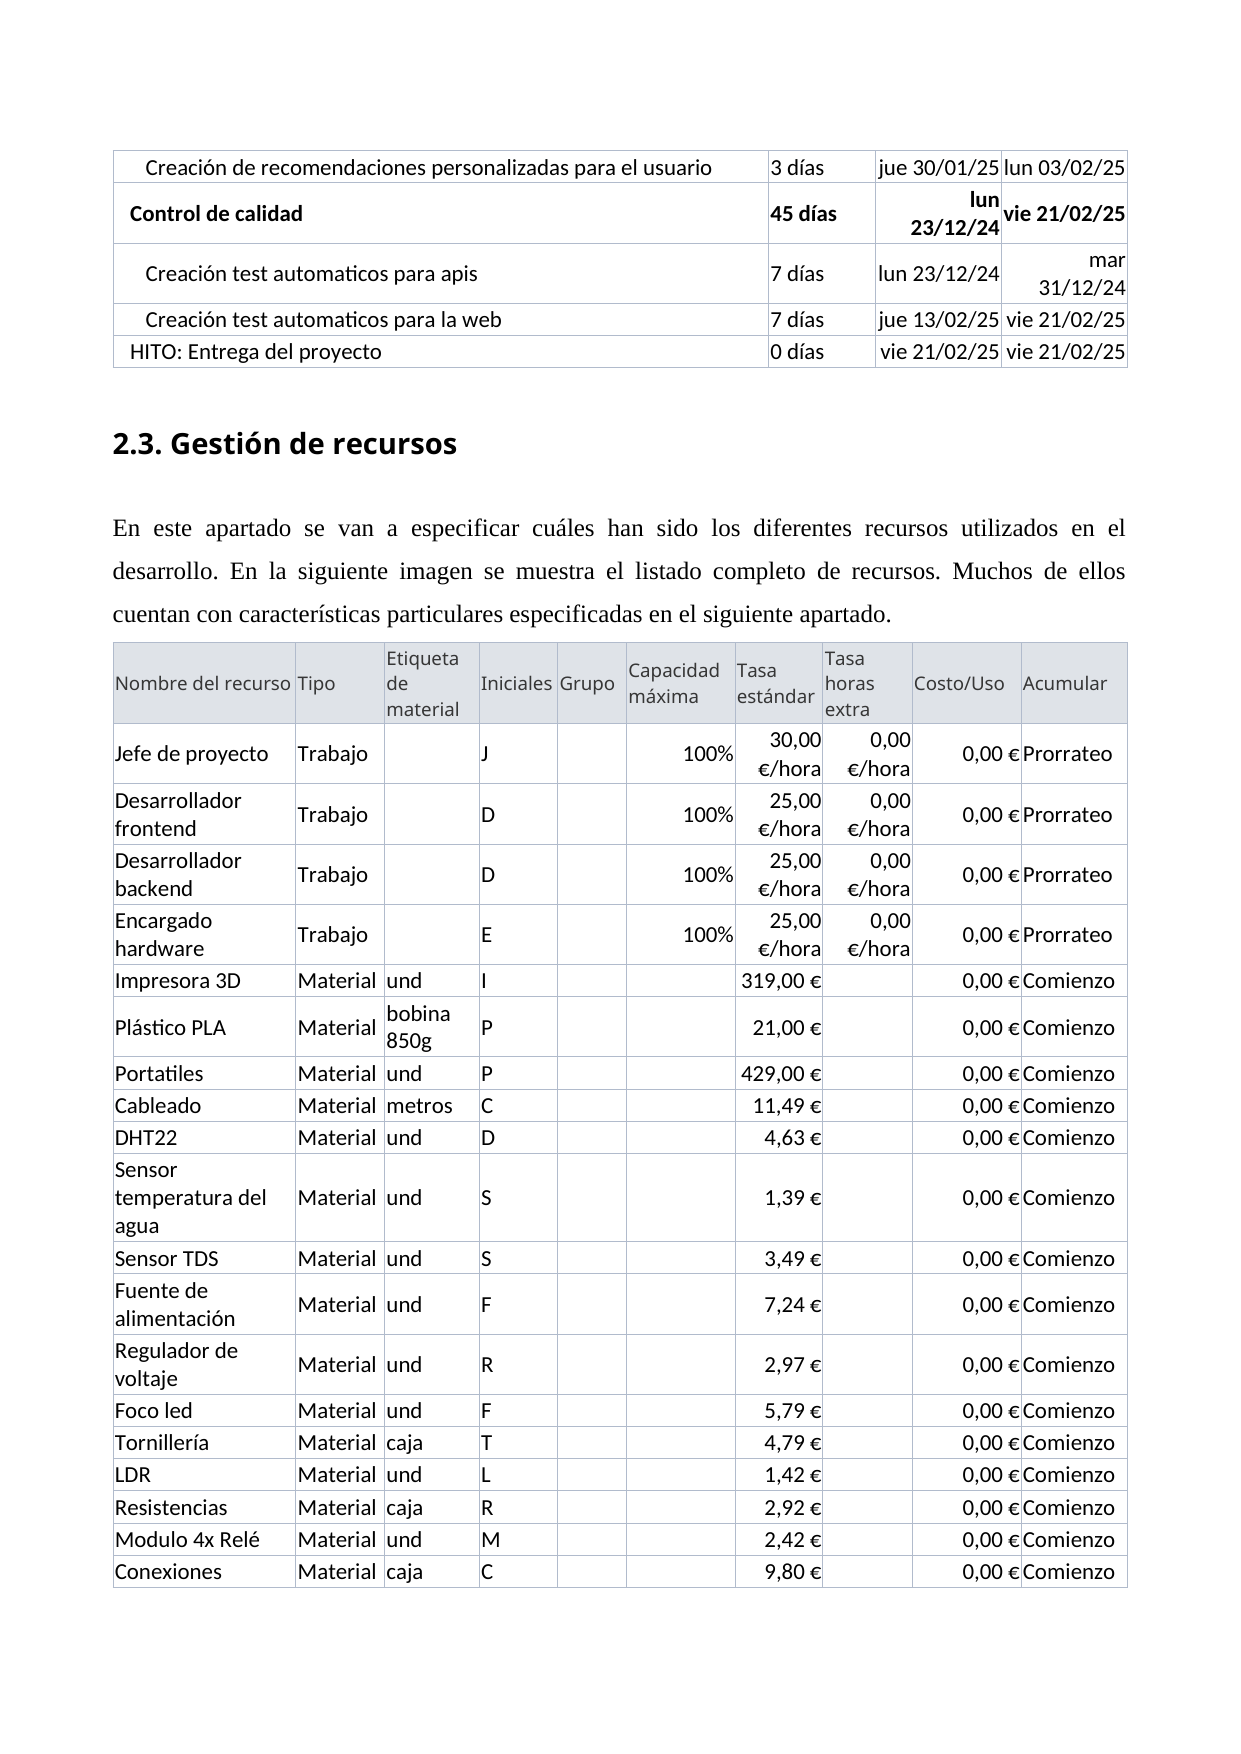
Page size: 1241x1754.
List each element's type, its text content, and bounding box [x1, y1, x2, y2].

table_cell 25,00 €/hora [736, 784, 822, 843]
table_cell lun 23/12/24 [876, 244, 1001, 303]
table_cell Desarrollador backend [114, 845, 295, 904]
table_cell [627, 1057, 735, 1088]
table_cell 45 días [769, 183, 875, 242]
table_cell [558, 1090, 626, 1121]
table_cell Material [296, 1491, 384, 1522]
table_cell Resistencias [114, 1491, 295, 1522]
table_cell metros [385, 1090, 479, 1121]
table_cell Modulo 4x Relé [114, 1524, 295, 1554]
table_cell F [480, 1395, 557, 1426]
table_cell [627, 1459, 735, 1490]
table_cell Foco led [114, 1395, 295, 1426]
table_cell Material [296, 1556, 384, 1587]
table_cell Sensor TDS [114, 1242, 295, 1273]
table_cell 0,00 €/hora [823, 784, 912, 843]
table_cell Material [296, 1459, 384, 1490]
table_cell Material [296, 965, 384, 996]
table_cell Creación test automaticos para la web [114, 304, 768, 335]
table_cell 0 días [769, 336, 875, 367]
table_cell caja [385, 1556, 479, 1587]
table_cell Comienzo [1022, 1395, 1127, 1426]
table_cell Material [296, 1242, 384, 1273]
table_cell [558, 965, 626, 996]
table_cell Comienzo [1022, 1242, 1127, 1273]
table_cell Comienzo [1022, 1335, 1127, 1394]
table_cell 0,00 € [913, 1057, 1021, 1088]
table_cell S [480, 1154, 557, 1241]
table_cell mar 31/12/24 [1002, 244, 1127, 303]
table_cell 3 días [769, 151, 875, 182]
table_cell HITO: Entrega del proyecto [114, 336, 768, 367]
table_cell [823, 1057, 912, 1088]
table_cell 4,79 € [736, 1427, 822, 1458]
table_cell Material [296, 1057, 384, 1088]
table_cell M [480, 1524, 557, 1554]
table_cell Impresora 3D [114, 965, 295, 996]
table_cell 7 días [769, 244, 875, 303]
table_cell [627, 965, 735, 996]
table_cell und [385, 1335, 479, 1394]
table_cell Comienzo [1022, 997, 1127, 1056]
table_cell D [480, 845, 557, 904]
table_cell [627, 1335, 735, 1394]
table_cell und [385, 1154, 479, 1241]
table_cell Jefe de proyecto [114, 724, 295, 783]
table_cell Material [296, 1274, 384, 1333]
table_cell 1,39 € [736, 1154, 822, 1241]
table_cell 30,00 €/hora [736, 724, 822, 783]
table_cell und [385, 1524, 479, 1554]
table_cell Material [296, 1154, 384, 1241]
table_cell vie 21/02/25 [1002, 183, 1127, 242]
table_cell I [480, 965, 557, 996]
table_cell Material [296, 1427, 384, 1458]
table_cell [627, 1395, 735, 1426]
table_cell 2,42 € [736, 1524, 822, 1554]
table_cell DHT22 [114, 1122, 295, 1153]
table_cell [558, 1491, 626, 1522]
table_cell [823, 1274, 912, 1333]
table_cell Material [296, 1335, 384, 1394]
table_cell 100% [627, 784, 735, 843]
table_cell 0,00 € [913, 724, 1021, 783]
table_cell 0,00 € [913, 1122, 1021, 1153]
subtitle 2.3. Gestión de recursos [112, 423, 1128, 463]
table_cell [627, 1122, 735, 1153]
table_cell Trabajo [296, 784, 384, 843]
table_cell D [480, 1122, 557, 1153]
table_cell [823, 1427, 912, 1458]
table_cell und [385, 1395, 479, 1426]
text En este apartado se van a especificar cuáles han sido los diferentes recursos utilizados en el desarrollo. En la siguiente imagen se muestra el listado completo de recursos. Muchos de ellos cuentan con características particulares especificadas en el siguiente apartado. [112, 513, 1128, 628]
table_header Tasa horas extra [823, 643, 912, 723]
table_cell [558, 1154, 626, 1241]
table_cell 0,00 € [913, 997, 1021, 1056]
table_cell 11,49 € [736, 1090, 822, 1121]
table_cell [627, 1090, 735, 1121]
table_header Nombre del recurso [114, 643, 295, 723]
table_cell 0,00 €/hora [823, 724, 912, 783]
table_cell Conexiones [114, 1556, 295, 1587]
table_cell P [480, 997, 557, 1056]
table_cell 429,00 € [736, 1057, 822, 1088]
table_cell 7,24 € [736, 1274, 822, 1333]
table_cell 0,00 € [913, 1154, 1021, 1241]
table_cell und [385, 1122, 479, 1153]
table_cell 9,80 € [736, 1556, 822, 1587]
table_cell [823, 1491, 912, 1522]
table_cell [385, 905, 479, 964]
table_cell Sensor temperatura del agua [114, 1154, 295, 1241]
table_cell F [480, 1274, 557, 1333]
table_cell [385, 845, 479, 904]
table_cell 0,00 € [913, 1524, 1021, 1554]
table_cell und [385, 1057, 479, 1088]
table_cell 0,00 € [913, 1242, 1021, 1273]
table_cell 0,00 € [913, 965, 1021, 996]
table_cell 5,79 € [736, 1395, 822, 1426]
table_cell [627, 1242, 735, 1273]
table_cell Comienzo [1022, 1459, 1127, 1490]
table_cell Trabajo [296, 905, 384, 964]
table_cell lun 03/02/25 [1002, 151, 1127, 182]
table_cell Fuente de alimentación [114, 1274, 295, 1333]
table_cell 100% [627, 724, 735, 783]
table_cell 2,92 € [736, 1491, 822, 1522]
table_cell vie 21/02/25 [1002, 304, 1127, 335]
table_cell 2,97 € [736, 1335, 822, 1394]
table_cell 0,00 € [913, 1459, 1021, 1490]
table_cell Material [296, 1395, 384, 1426]
table_cell Prorrateo [1022, 905, 1127, 964]
table_cell [823, 1459, 912, 1490]
table_cell [823, 1335, 912, 1394]
table_cell 0,00 € [913, 845, 1021, 904]
table_header Tasa estándar [736, 643, 822, 723]
table_cell [558, 1556, 626, 1587]
table_cell Comienzo [1022, 1274, 1127, 1333]
table_cell C [480, 1090, 557, 1121]
table_header Costo/Uso [913, 643, 1021, 723]
table_cell 319,00 € [736, 965, 822, 996]
table_cell 3,49 € [736, 1242, 822, 1273]
table_cell Comienzo [1022, 1524, 1127, 1554]
table_cell 0,00 €/hora [823, 905, 912, 964]
table_cell 21,00 € [736, 997, 822, 1056]
table_cell [558, 784, 626, 843]
table_cell [558, 1427, 626, 1458]
table_cell [385, 724, 479, 783]
table_cell [823, 1242, 912, 1273]
table_cell 0,00 € [913, 905, 1021, 964]
table_cell Material [296, 1524, 384, 1554]
table_cell L [480, 1459, 557, 1490]
table_cell Tornillería [114, 1427, 295, 1458]
table_cell [627, 1274, 735, 1333]
table_cell Regulador de voltaje [114, 1335, 295, 1394]
table_cell [558, 1335, 626, 1394]
table_cell caja [385, 1491, 479, 1522]
table_cell E [480, 905, 557, 964]
table_cell Creación de recomendaciones personalizadas para el usuario [114, 151, 768, 182]
table_cell 25,00 €/hora [736, 905, 822, 964]
table_cell [558, 724, 626, 783]
table_cell Comienzo [1022, 1556, 1127, 1587]
table_cell Desarrollador frontend [114, 784, 295, 843]
table_cell Comienzo [1022, 1427, 1127, 1458]
table_cell [558, 1459, 626, 1490]
table_cell [823, 1395, 912, 1426]
table_cell Material [296, 1090, 384, 1121]
table_cell jue 30/01/25 [876, 151, 1001, 182]
table_cell 25,00 €/hora [736, 845, 822, 904]
table_cell [627, 1154, 735, 1241]
table_cell [823, 997, 912, 1056]
table_cell Comienzo [1022, 965, 1127, 996]
table_cell Cableado [114, 1090, 295, 1121]
table_cell Comienzo [1022, 1122, 1127, 1153]
table_cell Comienzo [1022, 1491, 1127, 1522]
table_cell 0,00 € [913, 1335, 1021, 1394]
table_cell R [480, 1335, 557, 1394]
table_cell und [385, 1459, 479, 1490]
table_cell 0,00 €/hora [823, 845, 912, 904]
table_cell Trabajo [296, 845, 384, 904]
table_cell und [385, 965, 479, 996]
table_cell [558, 1274, 626, 1333]
table_cell Comienzo [1022, 1057, 1127, 1088]
table_cell 7 días [769, 304, 875, 335]
table_cell [558, 1395, 626, 1426]
table_cell [627, 997, 735, 1056]
table_cell J [480, 724, 557, 783]
table_cell Prorrateo [1022, 784, 1127, 843]
table_cell vie 21/02/25 [1002, 336, 1127, 367]
table_cell LDR [114, 1459, 295, 1490]
table_cell [823, 965, 912, 996]
table_cell [558, 1122, 626, 1153]
table_cell Material [296, 997, 384, 1056]
table_cell P [480, 1057, 557, 1088]
table_cell [558, 997, 626, 1056]
table_cell Control de calidad [114, 183, 768, 242]
table_cell D [480, 784, 557, 843]
table_cell C [480, 1556, 557, 1587]
table_header Acumular [1022, 643, 1127, 723]
table_header Grupo [558, 643, 626, 723]
table_cell Prorrateo [1022, 845, 1127, 904]
table_cell Plástico PLA [114, 997, 295, 1056]
table_cell 0,00 € [913, 1090, 1021, 1121]
table_cell [627, 1524, 735, 1554]
table_header Capacidad máxima [627, 643, 735, 723]
table_cell Creación test automaticos para apis [114, 244, 768, 303]
table_cell [627, 1427, 735, 1458]
table_cell [558, 905, 626, 964]
table_header Etiqueta de material [385, 643, 479, 723]
table_cell lun 23/12/24 [876, 183, 1001, 242]
table_cell bobina 850g [385, 997, 479, 1056]
table_cell [385, 784, 479, 843]
table_cell [823, 1524, 912, 1554]
table_cell 4,63 € [736, 1122, 822, 1153]
table_cell 1,42 € [736, 1459, 822, 1490]
table_cell T [480, 1427, 557, 1458]
table_header Iniciales [480, 643, 557, 723]
table_cell 0,00 € [913, 1491, 1021, 1522]
table_cell 0,00 € [913, 1556, 1021, 1587]
table_cell 100% [627, 905, 735, 964]
table_cell [823, 1090, 912, 1121]
table_cell Comienzo [1022, 1154, 1127, 1241]
table_cell [558, 1524, 626, 1554]
table_cell Portatiles [114, 1057, 295, 1088]
table_cell Trabajo [296, 724, 384, 783]
table_cell 0,00 € [913, 1427, 1021, 1458]
table_cell vie 21/02/25 [876, 336, 1001, 367]
table_cell R [480, 1491, 557, 1522]
table_cell Prorrateo [1022, 724, 1127, 783]
table_cell [823, 1154, 912, 1241]
table_cell 0,00 € [913, 784, 1021, 843]
table_cell 100% [627, 845, 735, 904]
table_cell [627, 1556, 735, 1587]
table_cell Comienzo [1022, 1090, 1127, 1121]
table_header Tipo [296, 643, 384, 723]
table_cell jue 13/02/25 [876, 304, 1001, 335]
table_cell [823, 1122, 912, 1153]
table_cell [558, 1057, 626, 1088]
table_cell 0,00 € [913, 1274, 1021, 1333]
table_cell [627, 1491, 735, 1522]
table_cell [558, 1242, 626, 1273]
table_cell Material [296, 1122, 384, 1153]
table_cell 0,00 € [913, 1395, 1021, 1426]
table_cell Encargado hardware [114, 905, 295, 964]
table_cell und [385, 1274, 479, 1333]
table_cell caja [385, 1427, 479, 1458]
table_cell [823, 1556, 912, 1587]
table_cell [558, 845, 626, 904]
table_cell S [480, 1242, 557, 1273]
table_cell und [385, 1242, 479, 1273]
